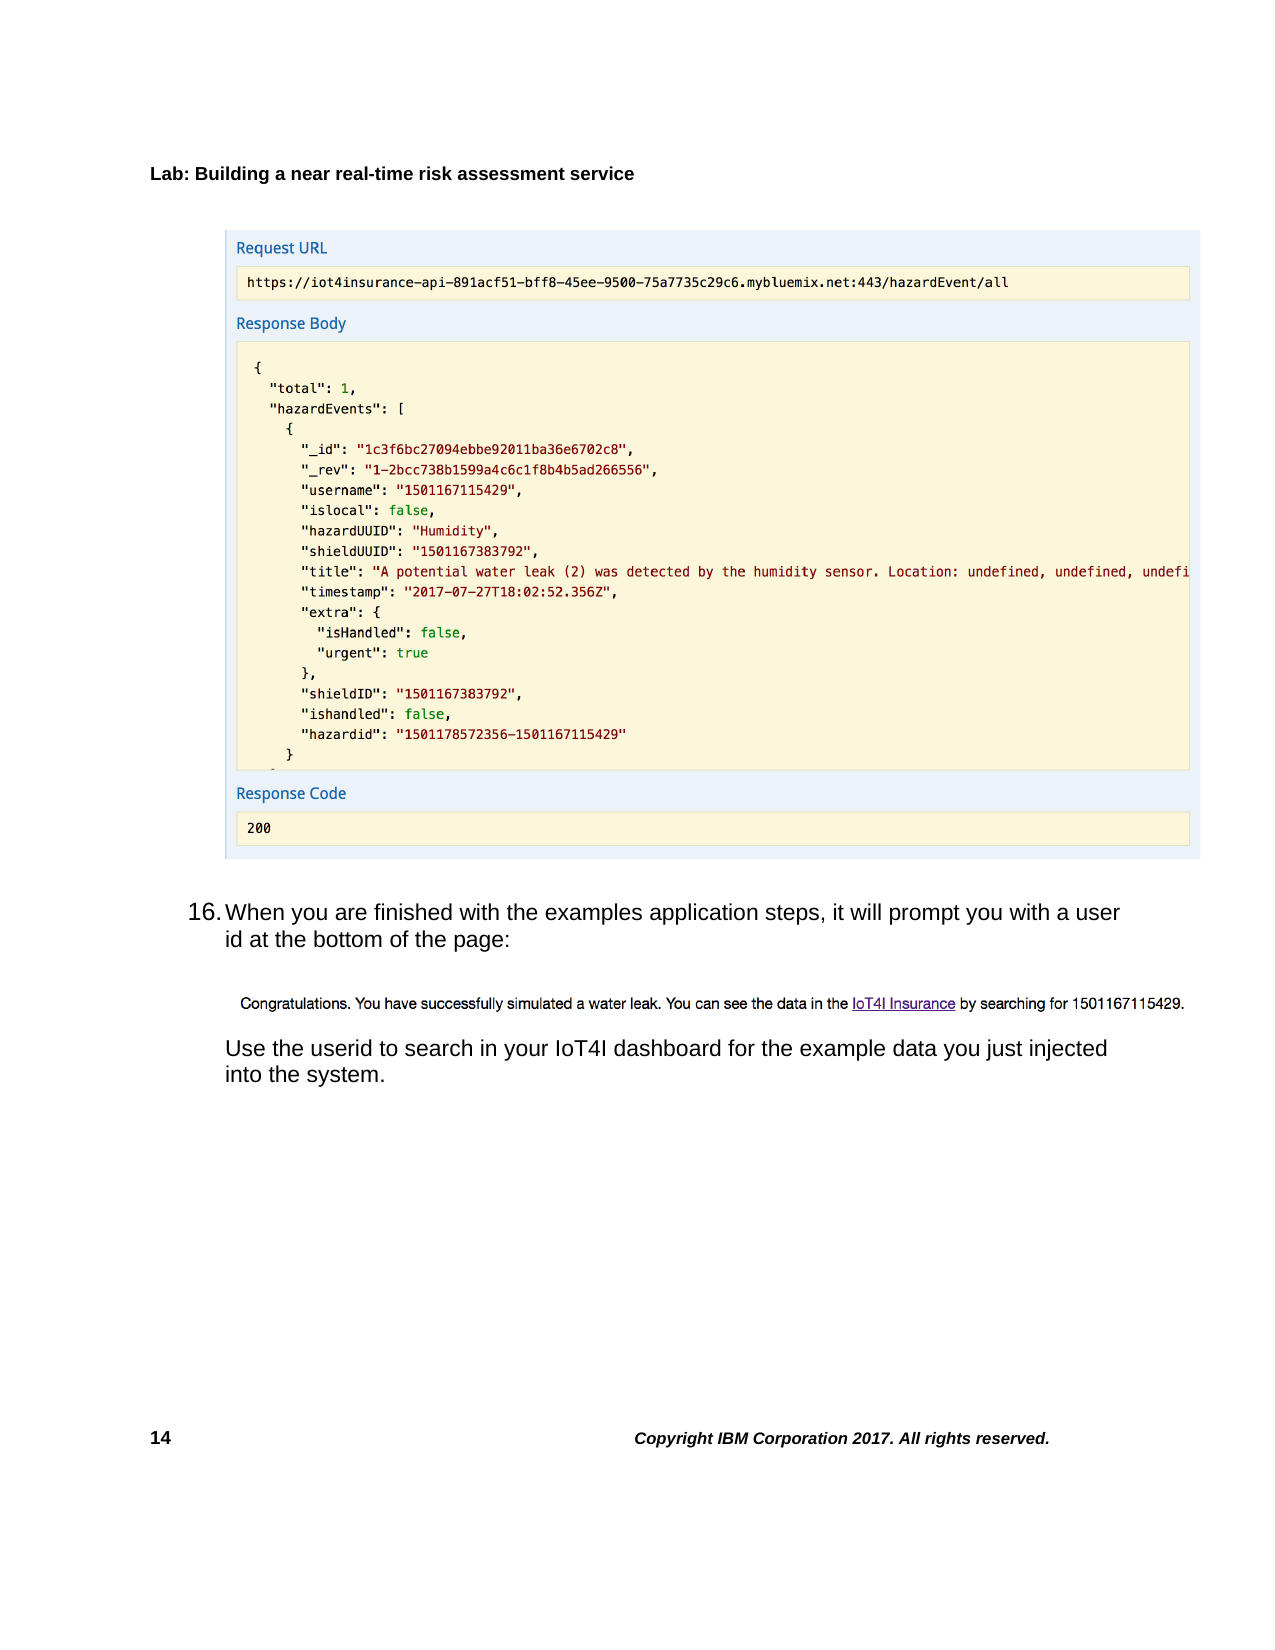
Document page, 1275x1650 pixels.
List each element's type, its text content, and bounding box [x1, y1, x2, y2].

picture [225, 230, 1200, 859]
picture [225, 978, 1200, 1035]
